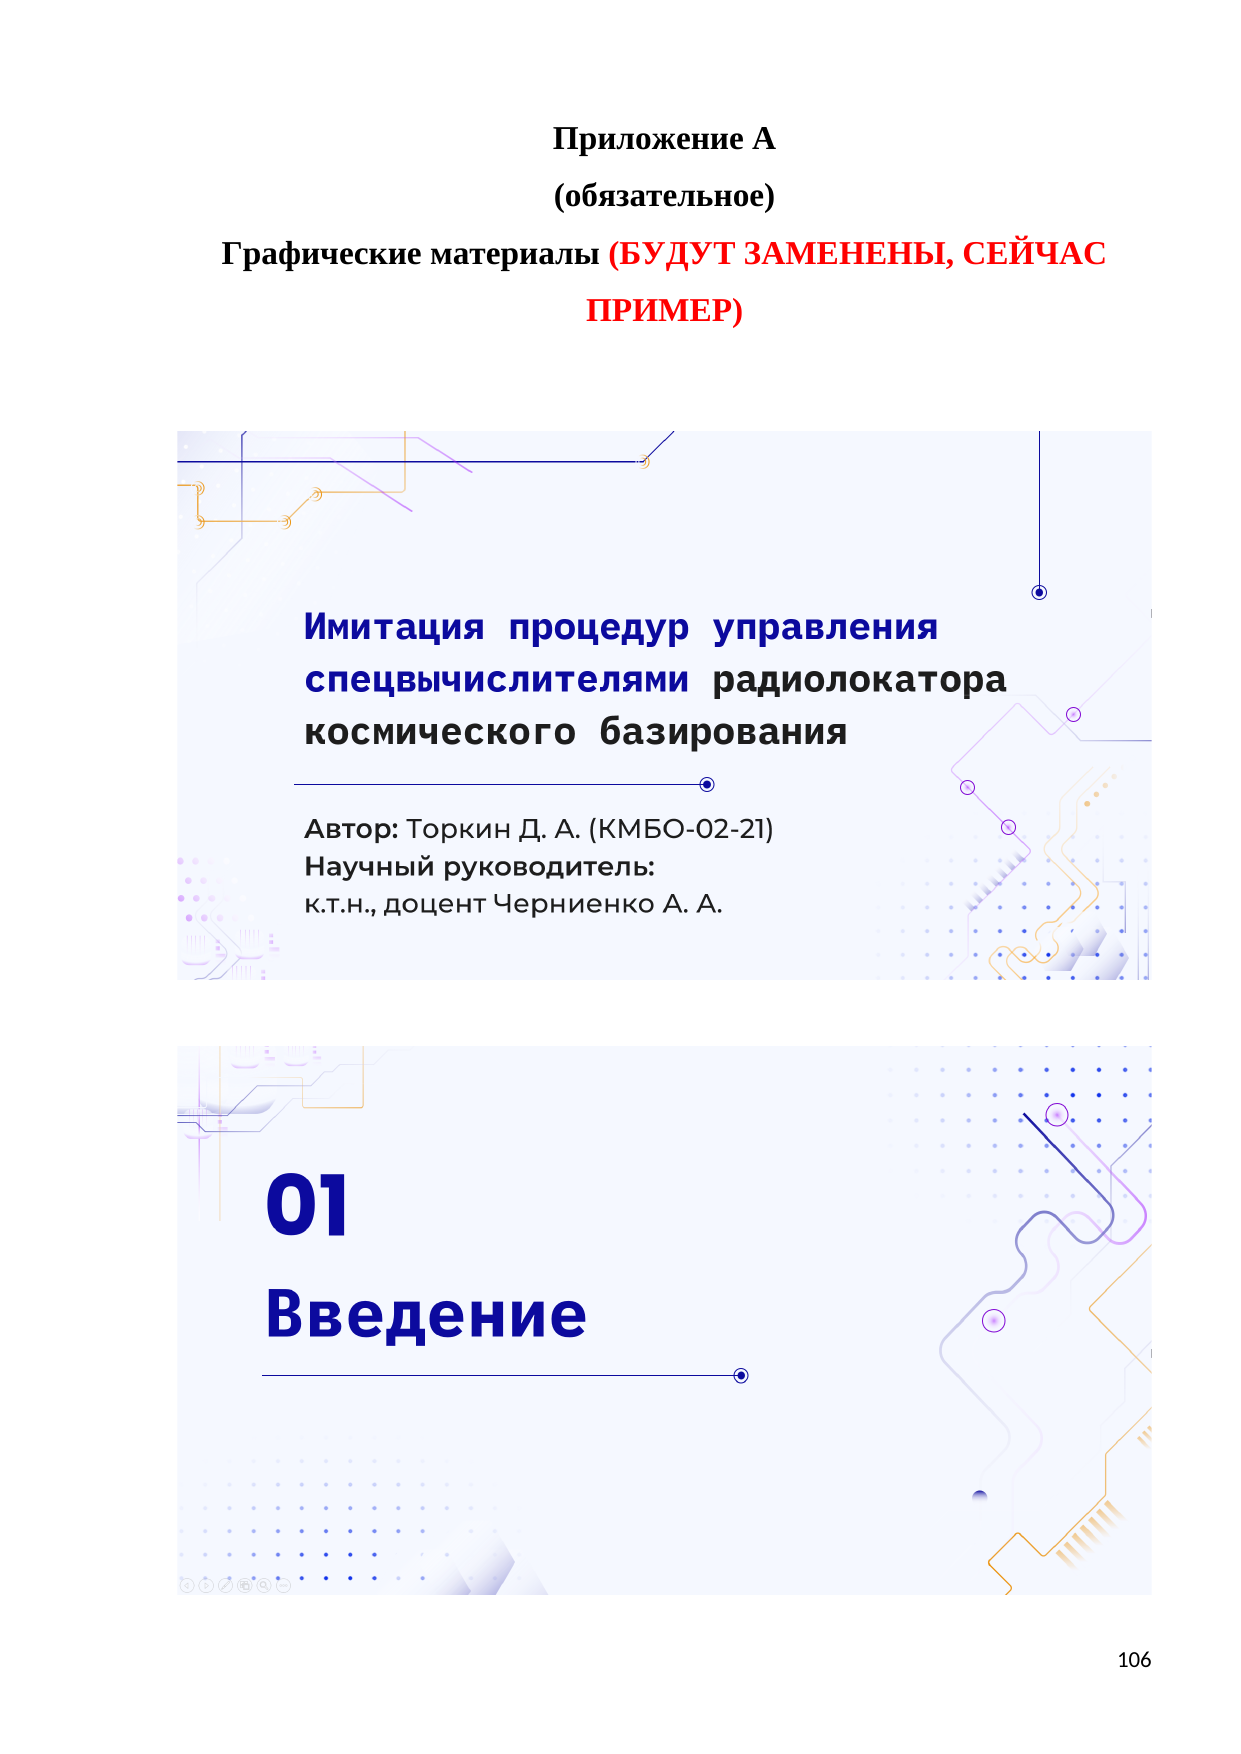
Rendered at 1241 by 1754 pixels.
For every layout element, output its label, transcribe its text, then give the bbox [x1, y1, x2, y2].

picture [177, 1046, 1152, 1595]
text Приложение А (обязательное) Графические материалы (БУДУТ ЗАМЕНЕНЫ, СЕЙЧАС ПРИМЕР) [177, 118, 1152, 329]
picture [177, 431, 1152, 980]
